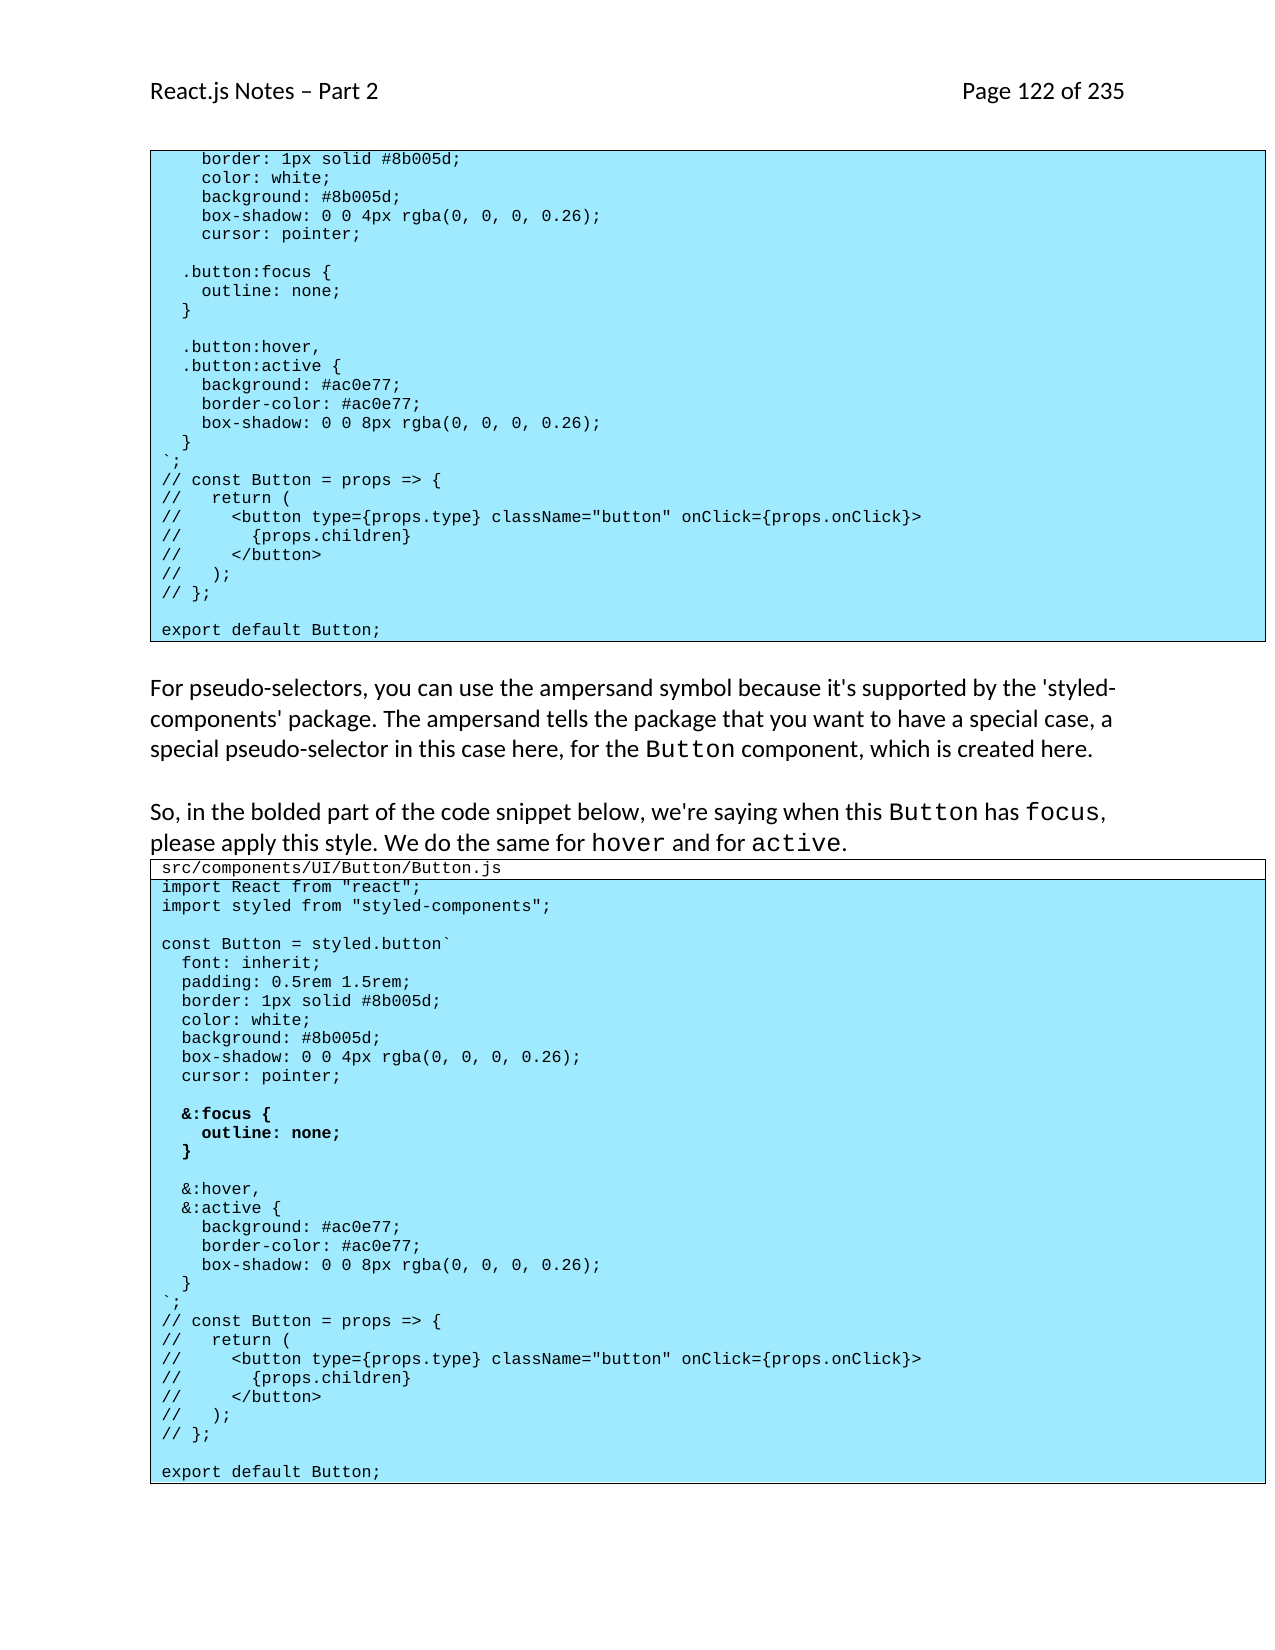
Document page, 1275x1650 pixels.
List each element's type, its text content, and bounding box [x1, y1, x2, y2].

table_cell import React from "react"; import styled from "styled-components"; const Button = styled.button` font: inherit; padding: 0.5rem 1.5rem; border: 1px solid #8b005d; color: white; background: #8b005d; box-shadow: 0 0 4px rgba(0, 0, 0, 0.26); cursor: pointer; &:focus { outline: none; } &:hover, &:active { background: #ac0e77; border-color: #ac0e77; box-shadow: 0 0 8px rgba(0, 0, 0, 0.26); } `; // const Button = props => { // return ( // <button type={props.type} className="button" onClick={props.onClick}> // {props.children} // </button> // ); // }; export default Button; [151, 880, 1265, 1482]
text So, in the bolded part of the code snippet below, we're saying when this Button has focus, please apply this style. We do the same for hover and for active. [150, 796, 1125, 859]
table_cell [151, 151, 1265, 641]
text For pseudo-selectors, you can use the ampersand symbol because it's supported by the 'styled-components' package. The ampersand tells the package that you want to have a special case, a special pseudo-selector in this case here, for the Button component, which is created here. [150, 672, 1125, 765]
table_header src/components/UI/Button/Button.js [151, 860, 1265, 878]
